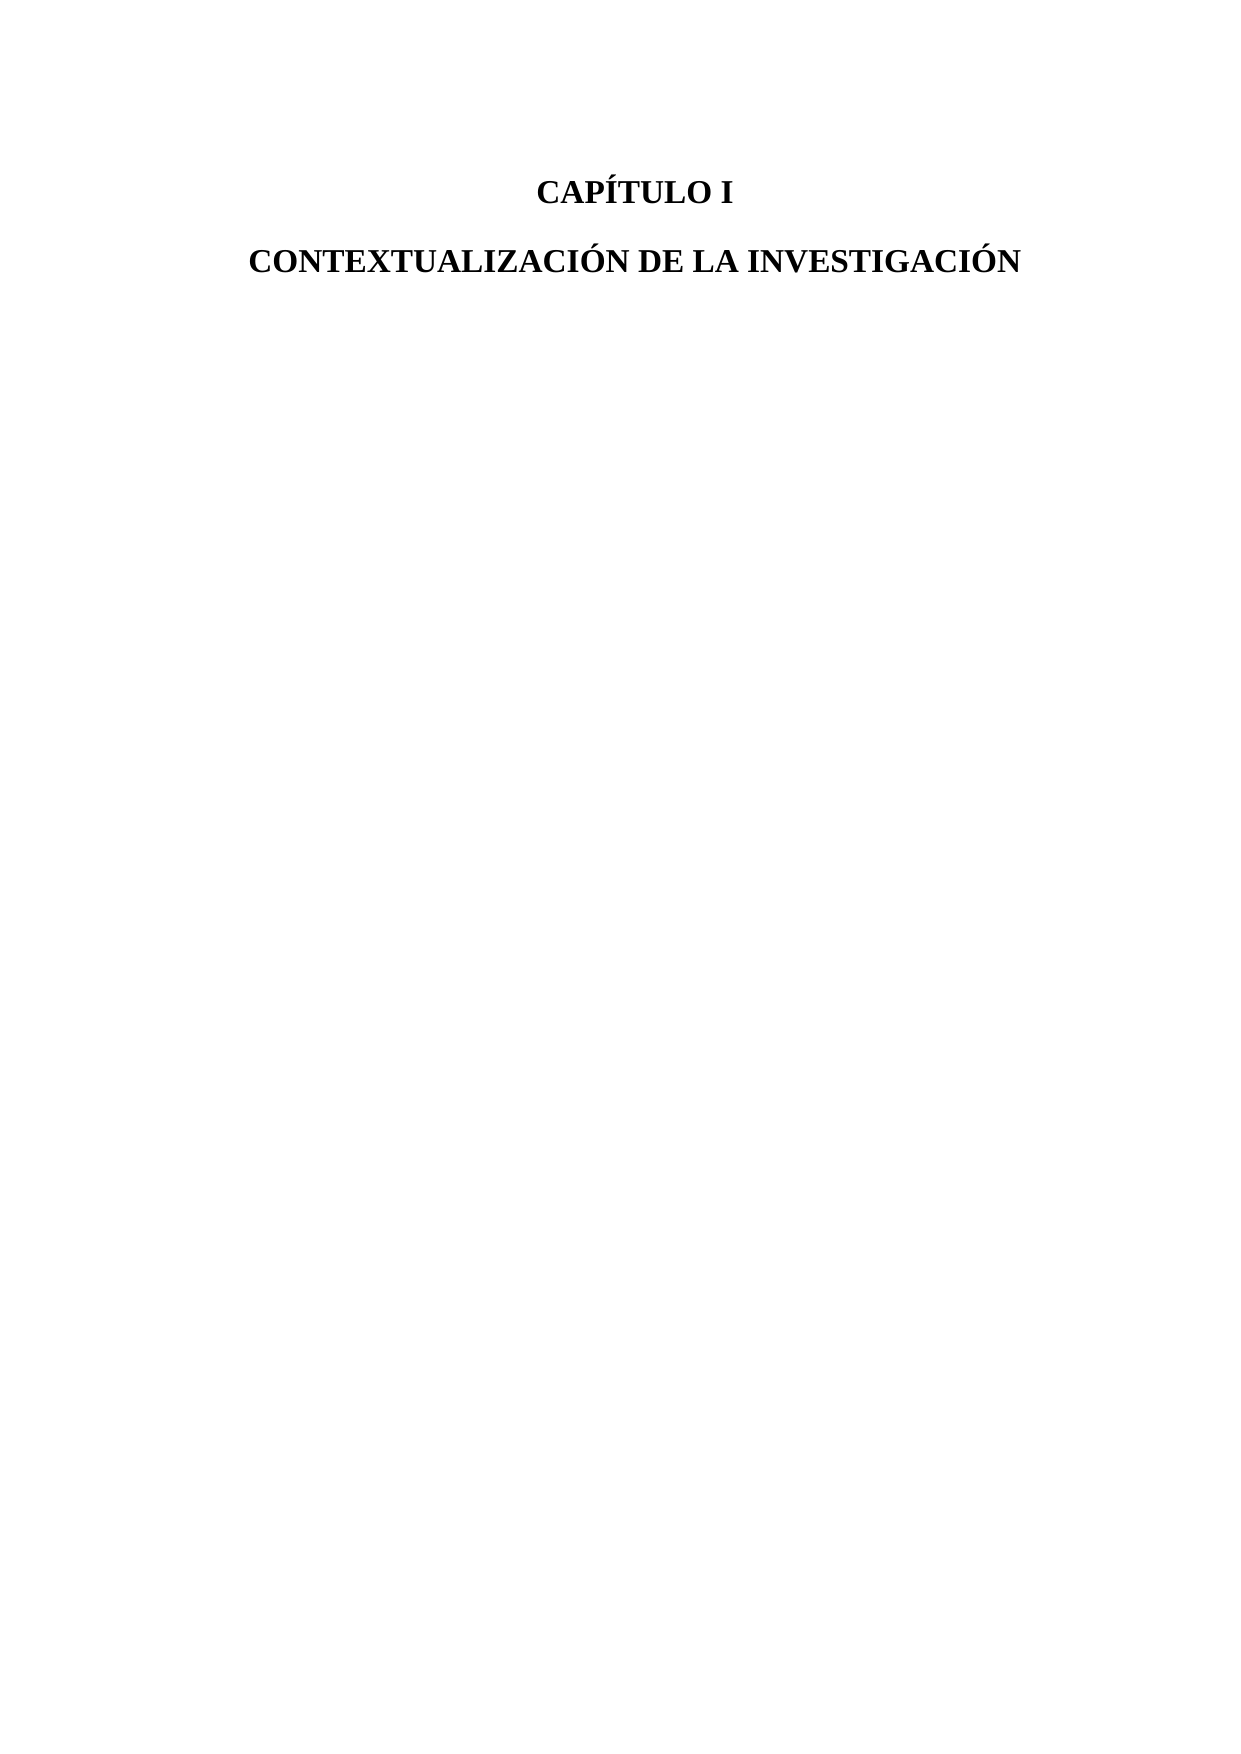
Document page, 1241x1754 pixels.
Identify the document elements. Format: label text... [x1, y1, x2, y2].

subtitle CAPÍTULO I [177, 173, 1092, 211]
subtitle CONTEXTUALIZACIÓN DE LA INVESTIGACIÓN [177, 242, 1092, 280]
